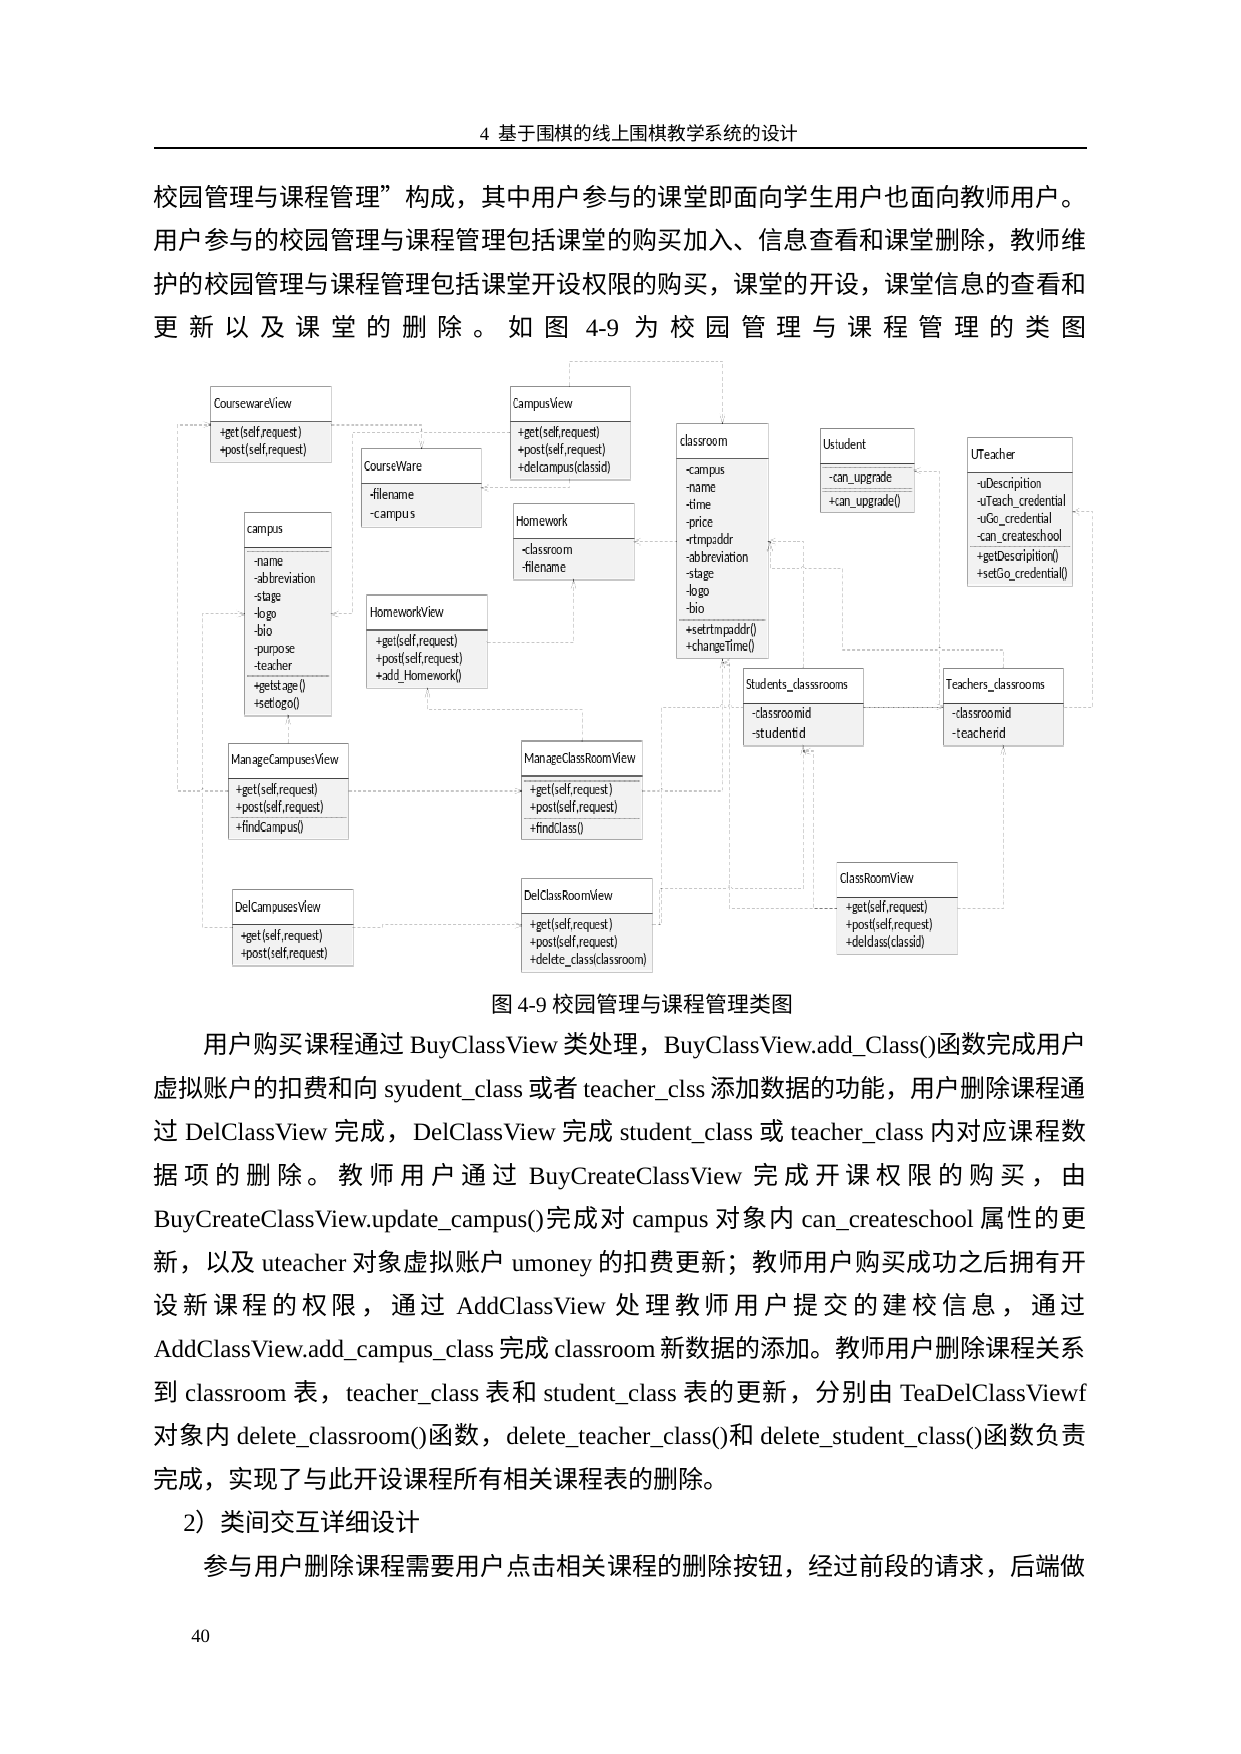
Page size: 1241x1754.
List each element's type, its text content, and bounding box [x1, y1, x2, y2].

subtitle 类间交互详细设计 [183, 1503, 1087, 1539]
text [153, 1546, 1087, 1582]
text 图4-9 校园管理与课程管理类图 [153, 987, 1087, 1018]
text 用户购买课程通过BuyClassView类处理，BuyClassView.add_Class()函数完成用户虚拟账户的扣费和向syudent_class或者teacher_clss添加数据的功能，用户删除课程通过DelClassView完成，DelClassView完成student_class或teacher_class内对应课程数据项的删除。教师用户通过BuyCreateClassView完成开课权限的购买，由BuyCreateClassView.update_campus()完成对campus对象内can_createschool属性的更新，以及uteacher对象虚拟账户umoney的扣费更新；教师用户购买成功之后拥有开设新课程的权限，通过AddClassView处理教师用户提交的建校信息，通过AddClassView.add_campus_class完成classroom新数据的添加。教师用户删除课程关系到classroom表，teacher_class表和student_class表的更新，分别由TeaDelClassViewf对象内delete_classroom()函数，delete_teacher_class()和delete_student_class()函数负责完成，实现了与此开设课程所有相关课程表的删除。 [153, 1025, 1087, 1495]
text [153, 177, 1087, 981]
